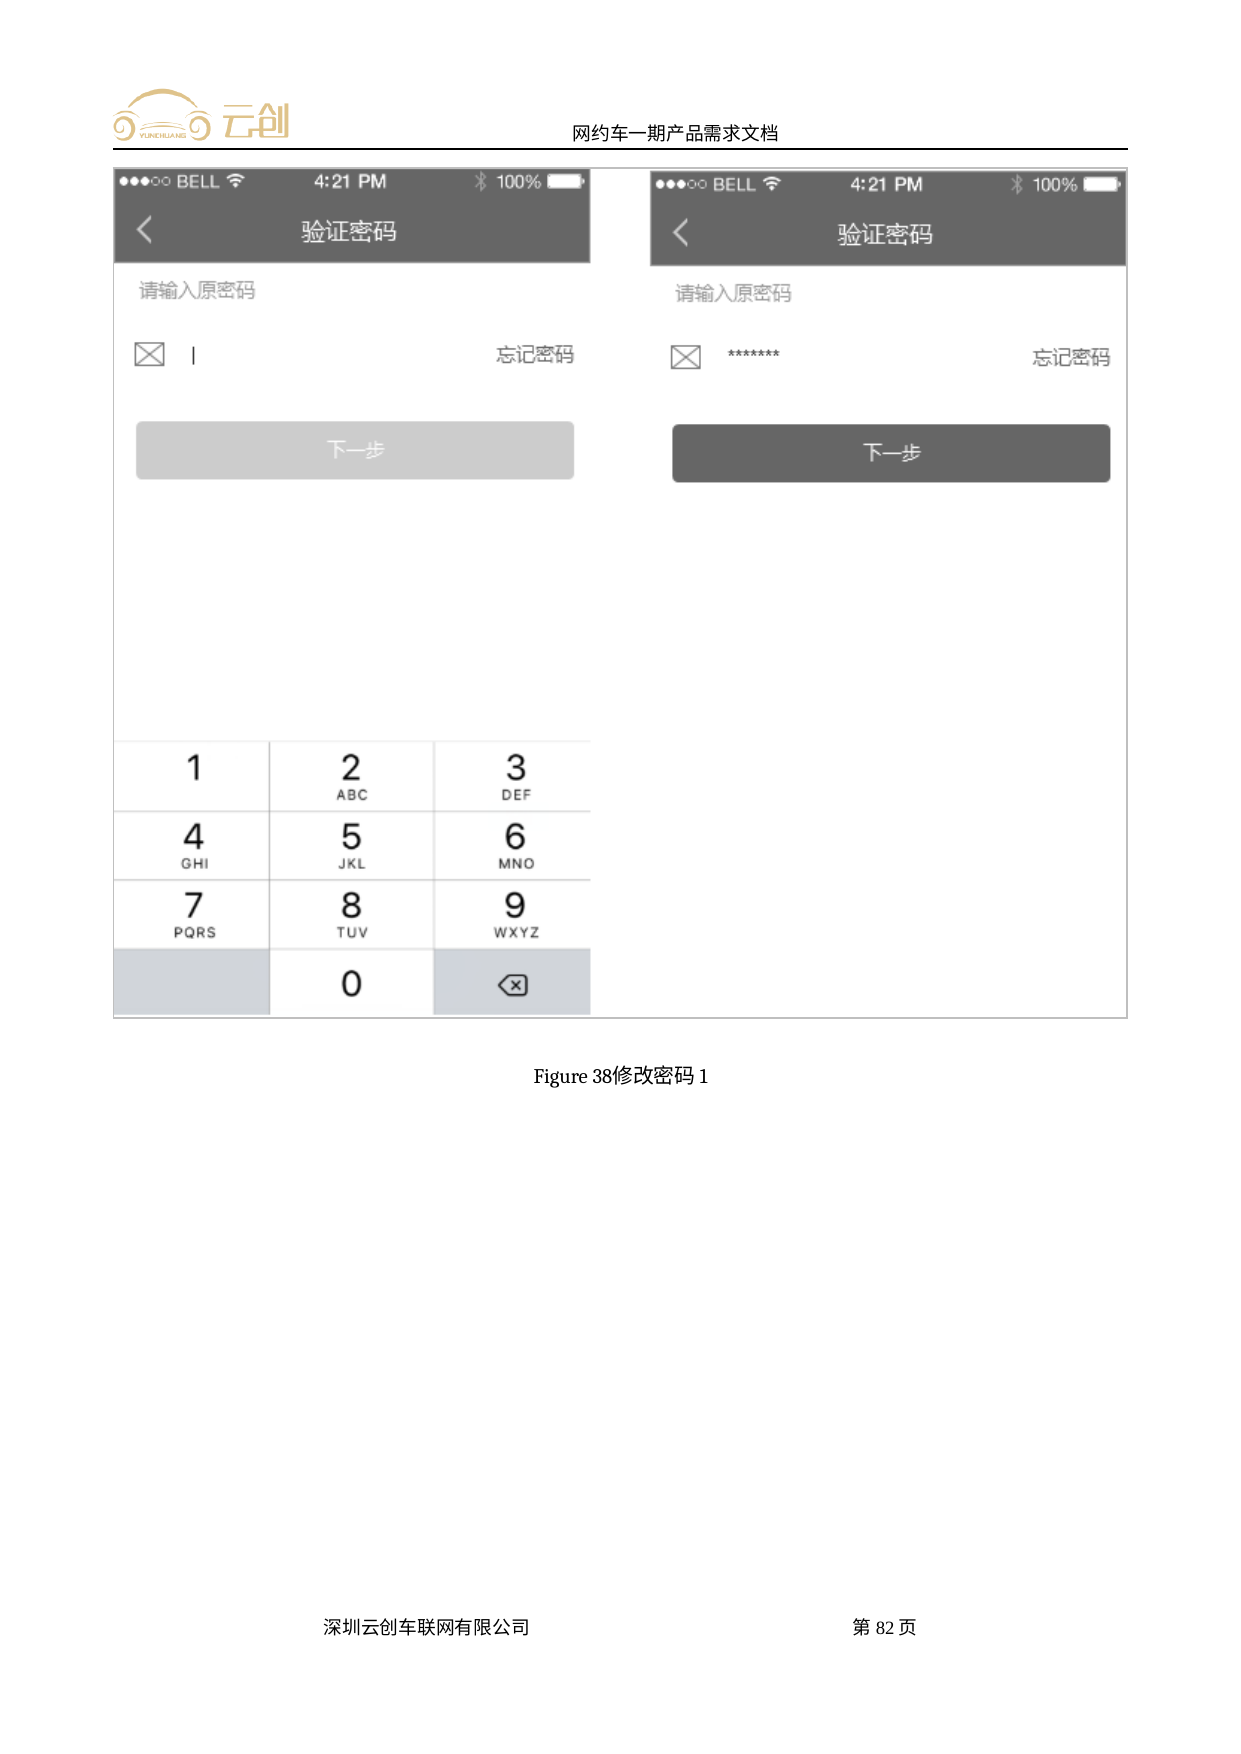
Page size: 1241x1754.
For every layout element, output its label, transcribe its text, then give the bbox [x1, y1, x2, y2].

picture [112, 88, 289, 141]
picture [114, 169, 1126, 1017]
